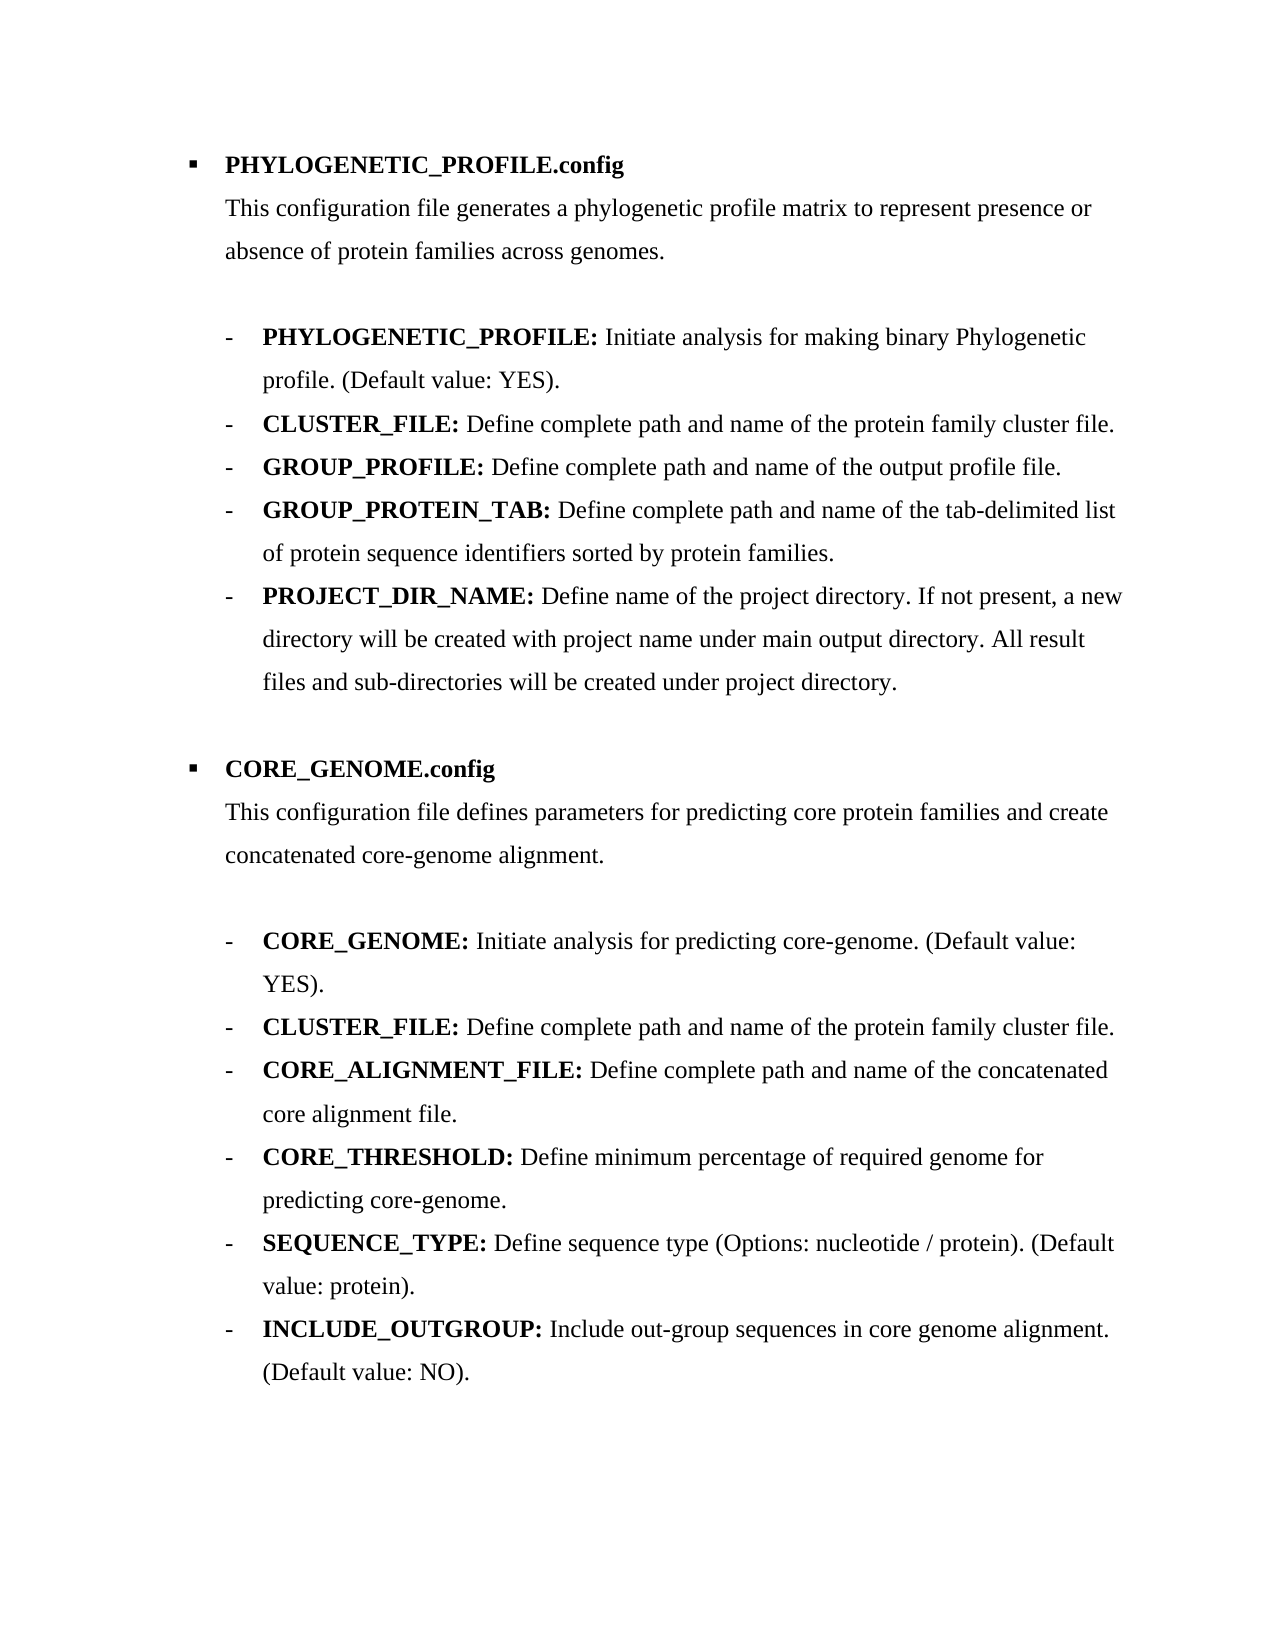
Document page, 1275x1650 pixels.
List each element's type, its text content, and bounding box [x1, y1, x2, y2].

list This configuration file generates a phylogenetic profile matrix to represent presence or absence of protein families across genomes. [225, 193, 1125, 265]
list CORE_ALIGNMENT_FILE: Define complete path and name of the concatenated core alignment file. [225, 1056, 1125, 1127]
list This configuration file defines parameters for predicting core protein families and create concatenated core-genome alignment. [225, 797, 1125, 869]
list GROUP_PROTEIN_TAB: Define complete path and name of the tab-delimited list of protein sequence identifiers sorted by protein families. [225, 495, 1125, 567]
list CLUSTER_FILE: Define complete path and name of the protein family cluster file. [225, 409, 1125, 437]
list CORE_GENOME: Initiate analysis for predicting core-genome. (Default value: YES). [225, 926, 1125, 998]
list PHYLOGENETIC_PROFILE.config [187, 150, 1125, 179]
list CLUSTER_FILE: Define complete path and name of the protein family cluster file. [225, 1012, 1125, 1041]
list INCLUDE_OUTGROUP: Include out-group sequences in core genome alignment. (Default value: NO). [225, 1314, 1125, 1386]
list SEQUENCE_TYPE: Define sequence type (Options: nucleotide / protein). (Default value: protein). [225, 1228, 1125, 1300]
list CORE_THRESHOLD: Define minimum percentage of required genome for predicting core-genome. [225, 1142, 1125, 1214]
list GROUP_PROFILE: Define complete path and name of the output profile file. [225, 452, 1125, 481]
list PROJECT_DIR_NAME: Define name of the project directory. If not present, a new directory will be created with project name under main output directory. All result files and sub-directories will be created under project directory. [225, 581, 1125, 696]
list PHYLOGENETIC_PROFILE: Initiate analysis for making binary Phylogenetic profile. (Default value: YES). [225, 322, 1125, 394]
list CORE_GENOME.config [187, 754, 1125, 782]
